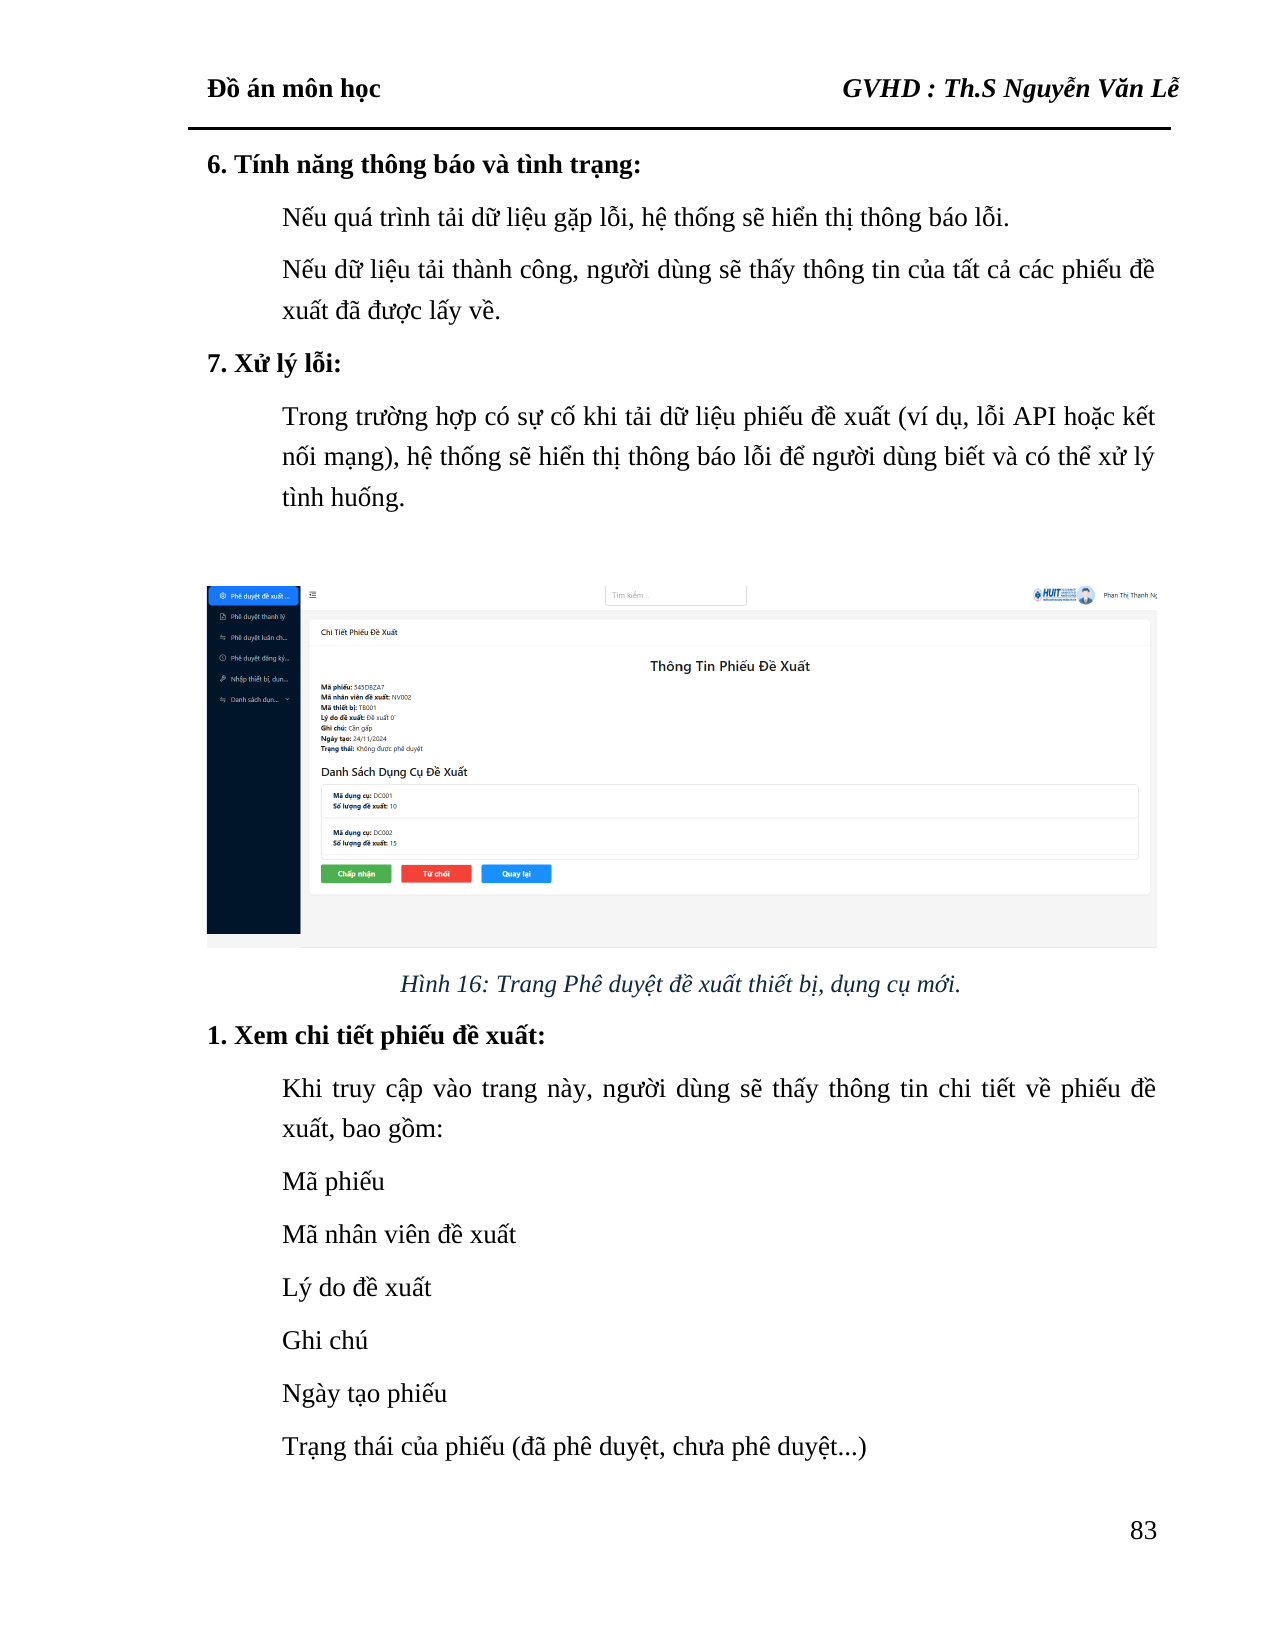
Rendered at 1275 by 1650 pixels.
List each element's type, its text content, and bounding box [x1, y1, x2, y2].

text Nếu dữ liệu tải thành công, người dùng sẽ thấy thông tin của tất cả các phiếu đề xuất đã được lấy về. [282, 253, 1157, 325]
text Mã phiếu [282, 1165, 1157, 1196]
text Khi truy cập vào trang này, người dùng sẽ thấy thông tin chi tiết về phiếu đề xuất, bao gồm: [282, 1072, 1157, 1143]
text Trạng thái của phiếu (đã phê duyệt, chưa phê duyệt...) [282, 1430, 1157, 1461]
text Ghi chú [282, 1324, 1157, 1355]
text 6. Tính năng thông báo và tình trạng: [207, 148, 1157, 179]
text Ngày tạo phiếu [282, 1377, 1157, 1408]
text Mã nhân viên đề xuất [282, 1218, 1157, 1249]
text Nếu quá trình tải dữ liệu gặp lỗi, hệ thống sẽ hiển thị thông báo lỗi. [282, 201, 1157, 232]
picture [206, 586, 1157, 948]
text Lý do đề xuất [282, 1271, 1157, 1302]
text 7. Xử lý lỗi: [207, 347, 1157, 378]
text Trong trường hợp có sự cố khi tải dữ liệu phiếu đề xuất (ví dụ, lỗi API hoặc kết nối mạng), hệ thống sẽ hiển thị thông báo lỗi để người dùng biết và có thể xử lý tình huống. [282, 400, 1157, 512]
text 1. Xem chi tiết phiếu đề xuất: [207, 1019, 1157, 1050]
